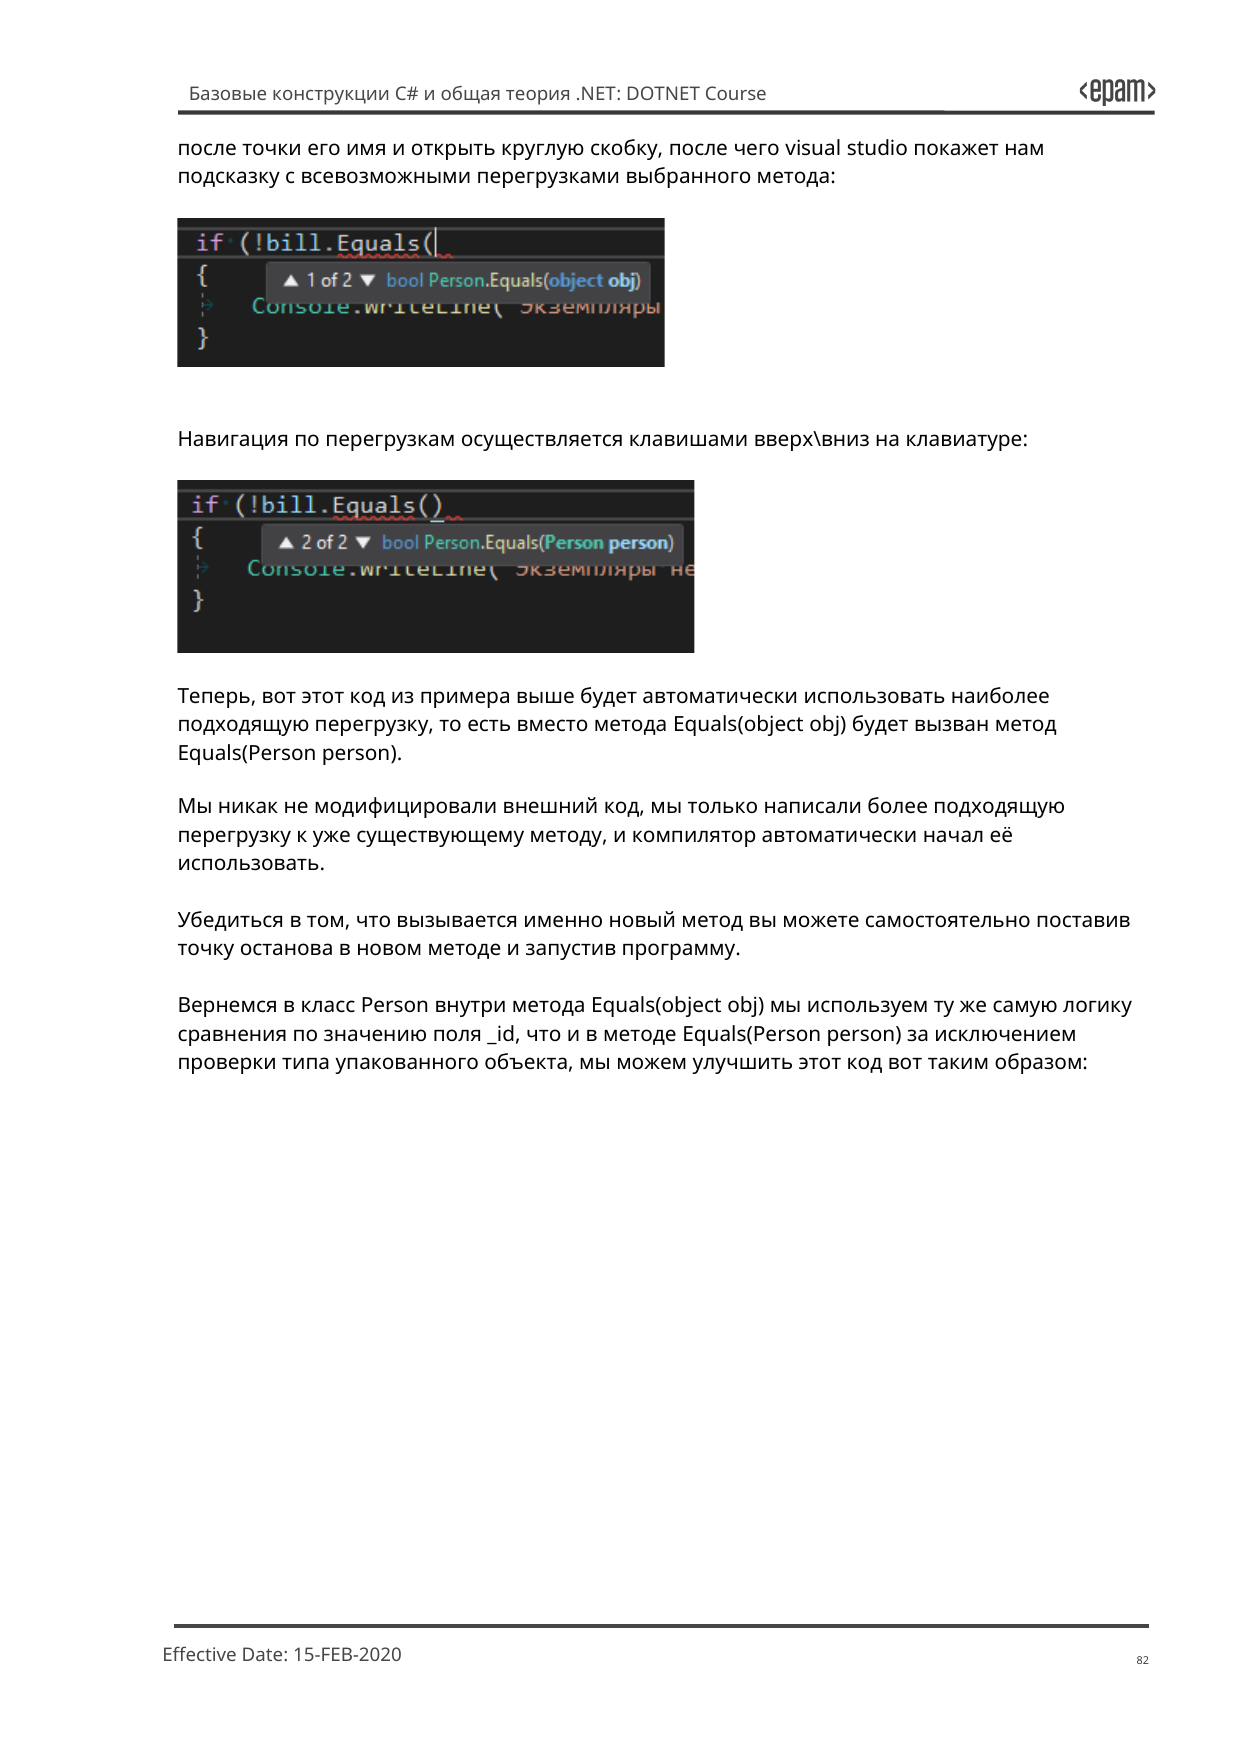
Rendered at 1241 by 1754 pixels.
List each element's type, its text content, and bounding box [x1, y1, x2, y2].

text Мы никак не модифицировали внешний код, мы только написали более подходящую перегрузку к уже существующему методу, и компилятор автоматически начал её использовать. [177, 791, 1152, 877]
text Убедиться в том, что вызывается именно новый метод вы можете самостоятельно поставив точку останова в новом методе и запустив программу. [177, 905, 1152, 962]
text Вернемся в класс Person внутри метода Equals(object obj) мы используем ту же самую логику сравнения по значению поля _id, что и в методе Equals(Person person) за исключением проверки типа упакованного объекта, мы можем улучшить этот код вот таким образом: [177, 990, 1152, 1076]
picture [177, 218, 665, 367]
text Теперь, вот этот код из примера выше будет автоматически использовать наиболее подходящую перегрузку, то есть вместо метода Equals(object obj) будет вызван метод Equals(Person person). [177, 681, 1152, 766]
text Навигация по перегрузкам осуществляется клавишами вверх\вниз на клавиатуре: [177, 424, 1152, 452]
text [177, 133, 1152, 190]
picture [177, 480, 695, 653]
